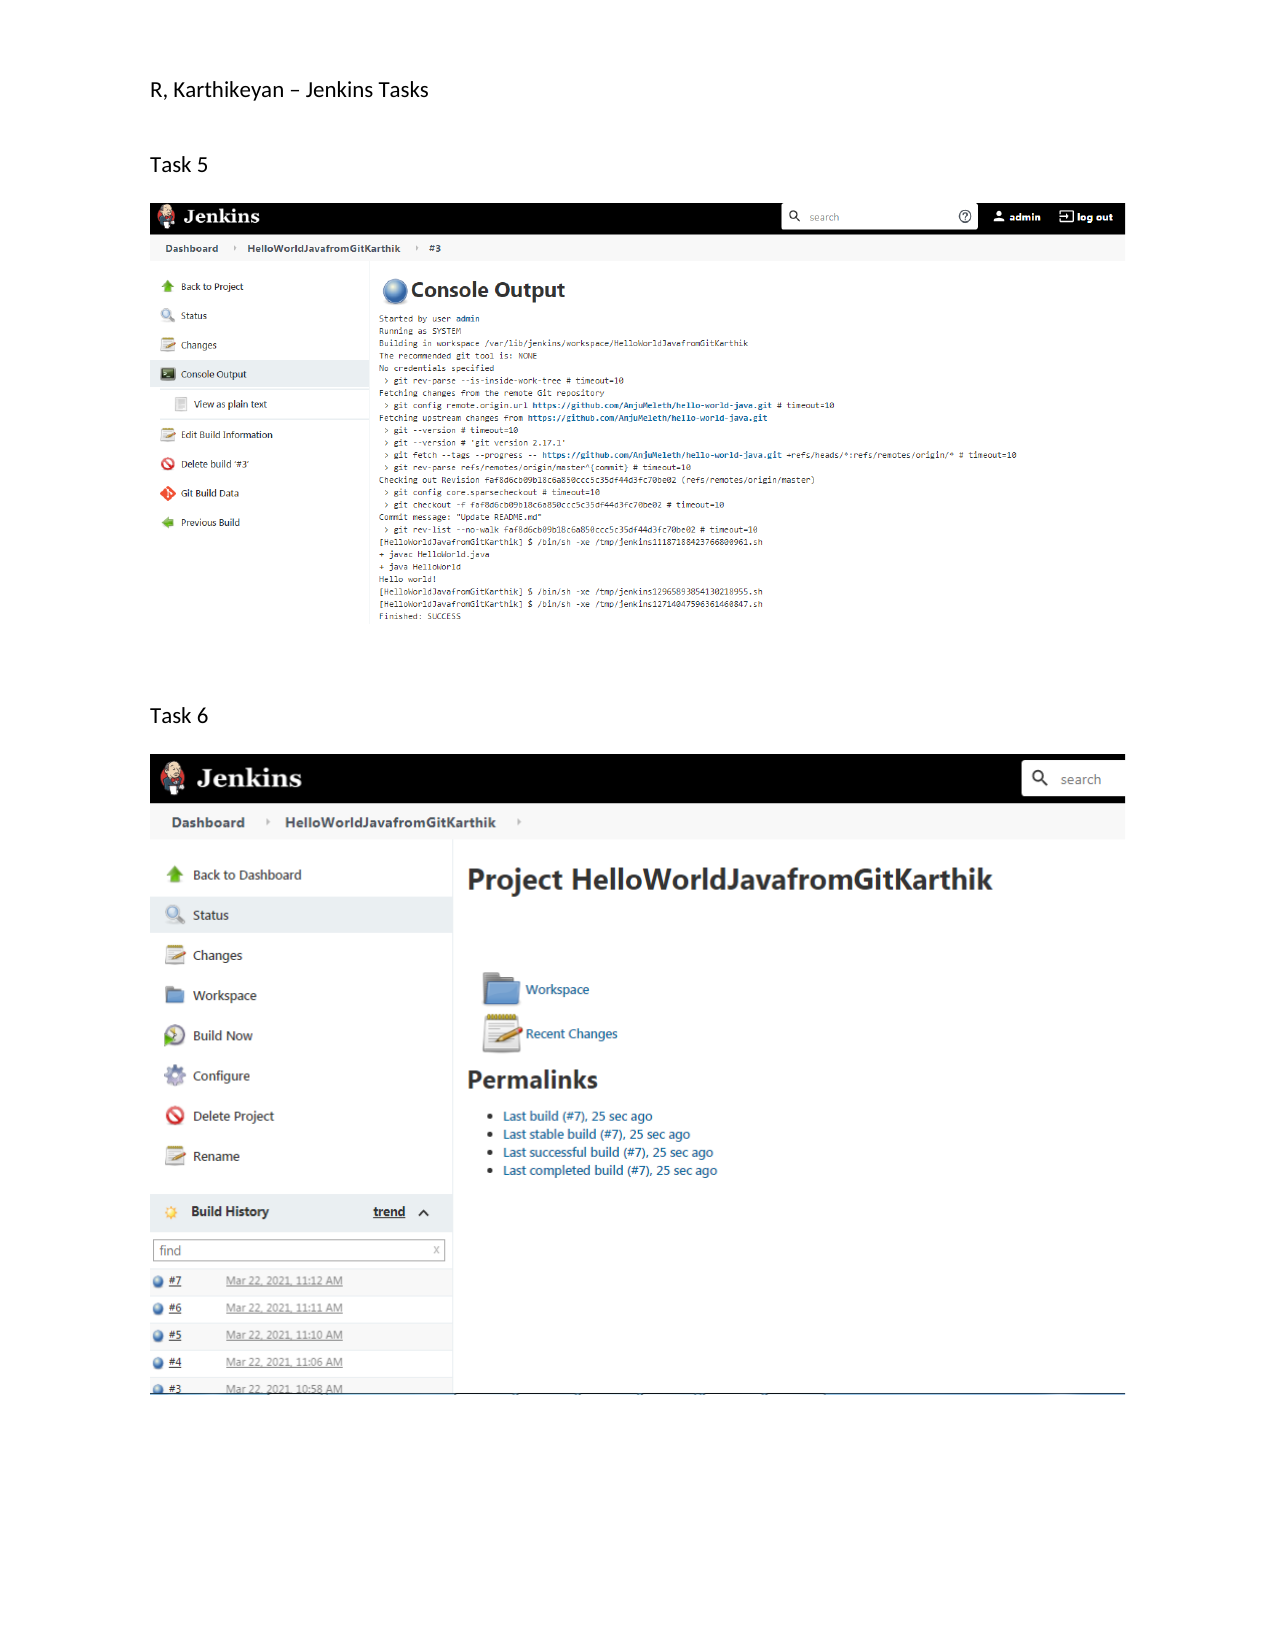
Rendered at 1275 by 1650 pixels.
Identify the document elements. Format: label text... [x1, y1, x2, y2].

picture [150, 754, 1125, 1395]
text Task 5 [150, 150, 1125, 178]
text Task 6 [150, 701, 1125, 729]
picture [150, 203, 1125, 624]
